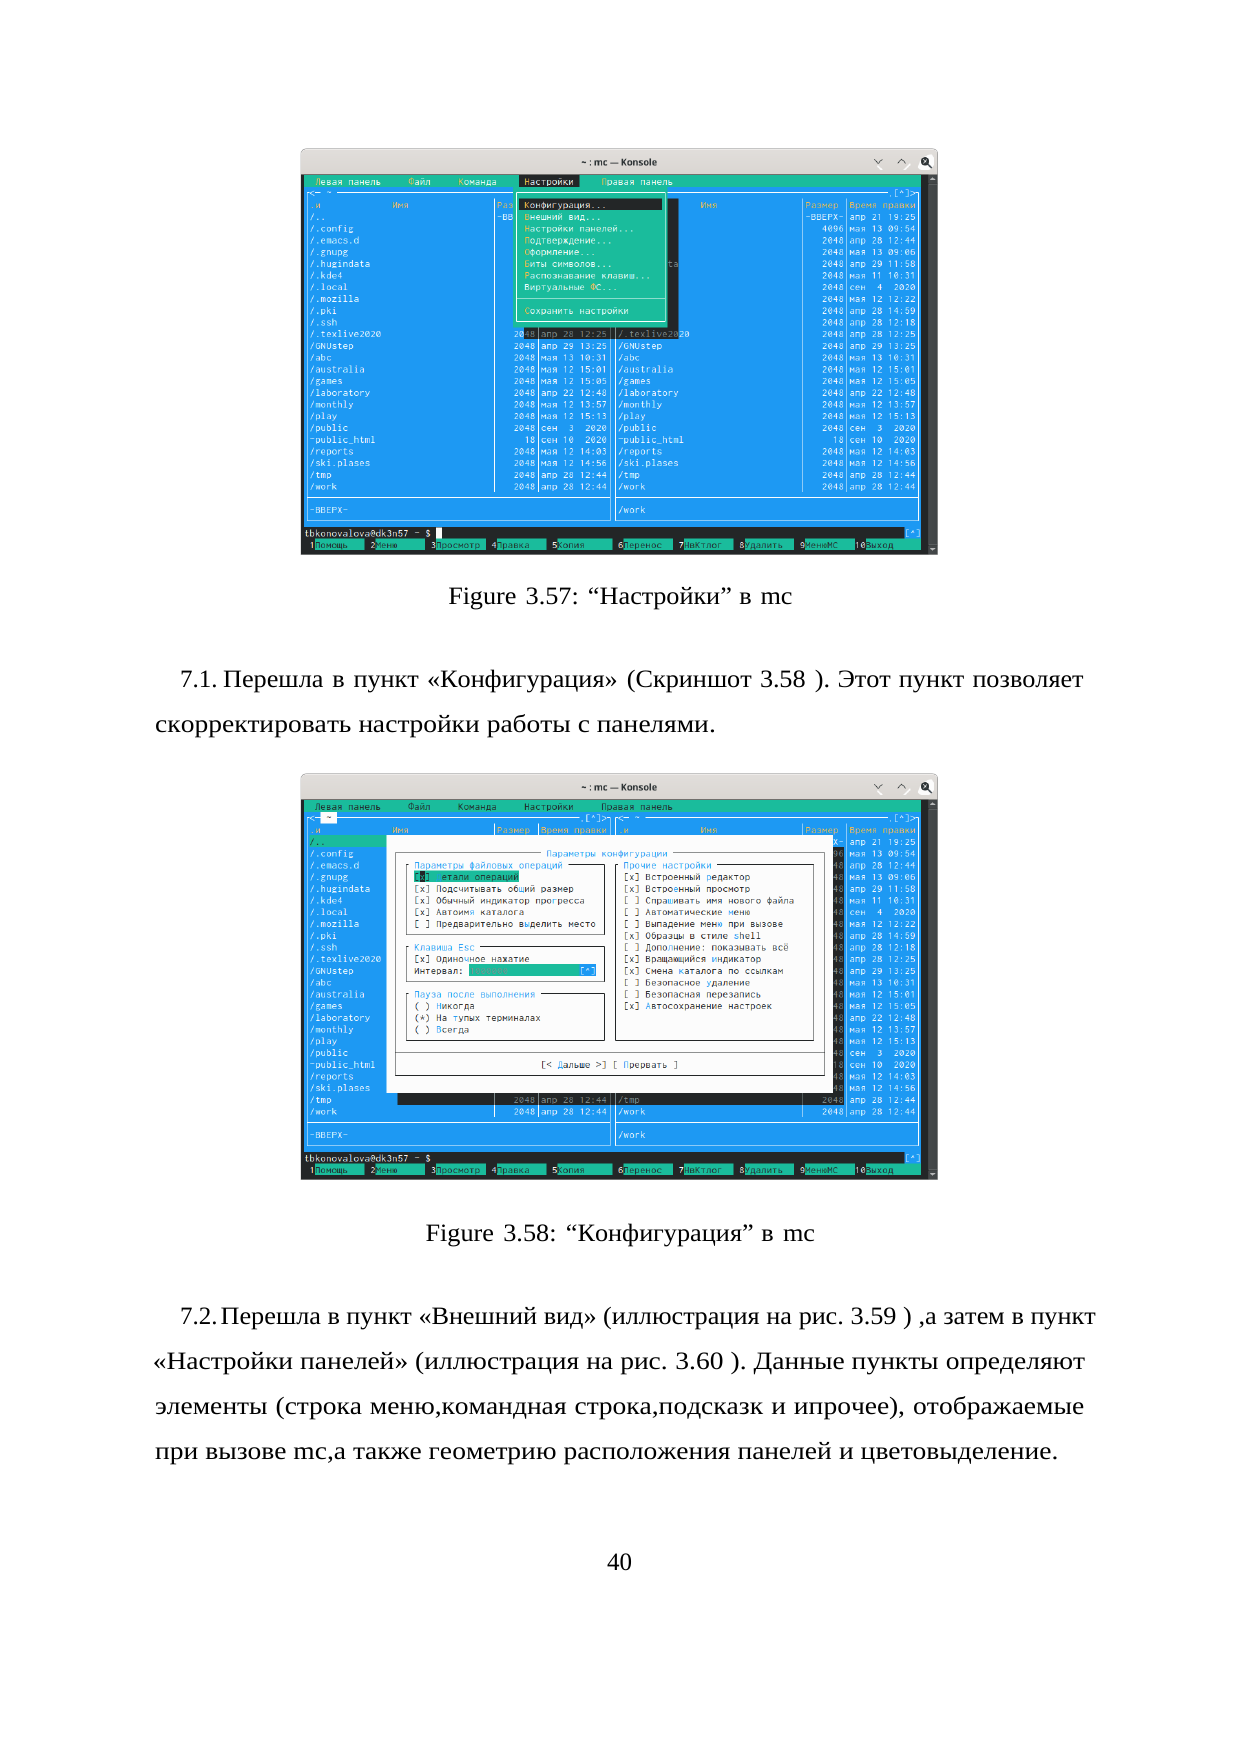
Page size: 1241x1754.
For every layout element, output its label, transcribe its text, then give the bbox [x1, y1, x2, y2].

picture [294, 768, 944, 1186]
text Figure 3.58: “Конфигурация” в mc [314, 1186, 926, 1247]
text Figure 3.57: “Настройки” в mc [262, 581, 978, 609]
picture [294, 143, 944, 561]
list Перешла в пункт «Внешний вид» (иллюстрация на рис. 3.59 ) ,а затем в пункт [180, 1301, 1103, 1330]
list Перешла в пункт «Конфигурация» (Скриншот 3.58 ). Этот пункт позволяет скорректировать настройки работы с панелями. [155, 664, 1085, 737]
text «Настройки панелей» (иллюстрация на рис. 3.60 ). Данные пункты определяют элементы (строка меню,командная строка,подсказк и ипрочее), отображаемые при вызове mc,а также геометрию расположения панелей и цветовыделение. [153, 1346, 1085, 1465]
